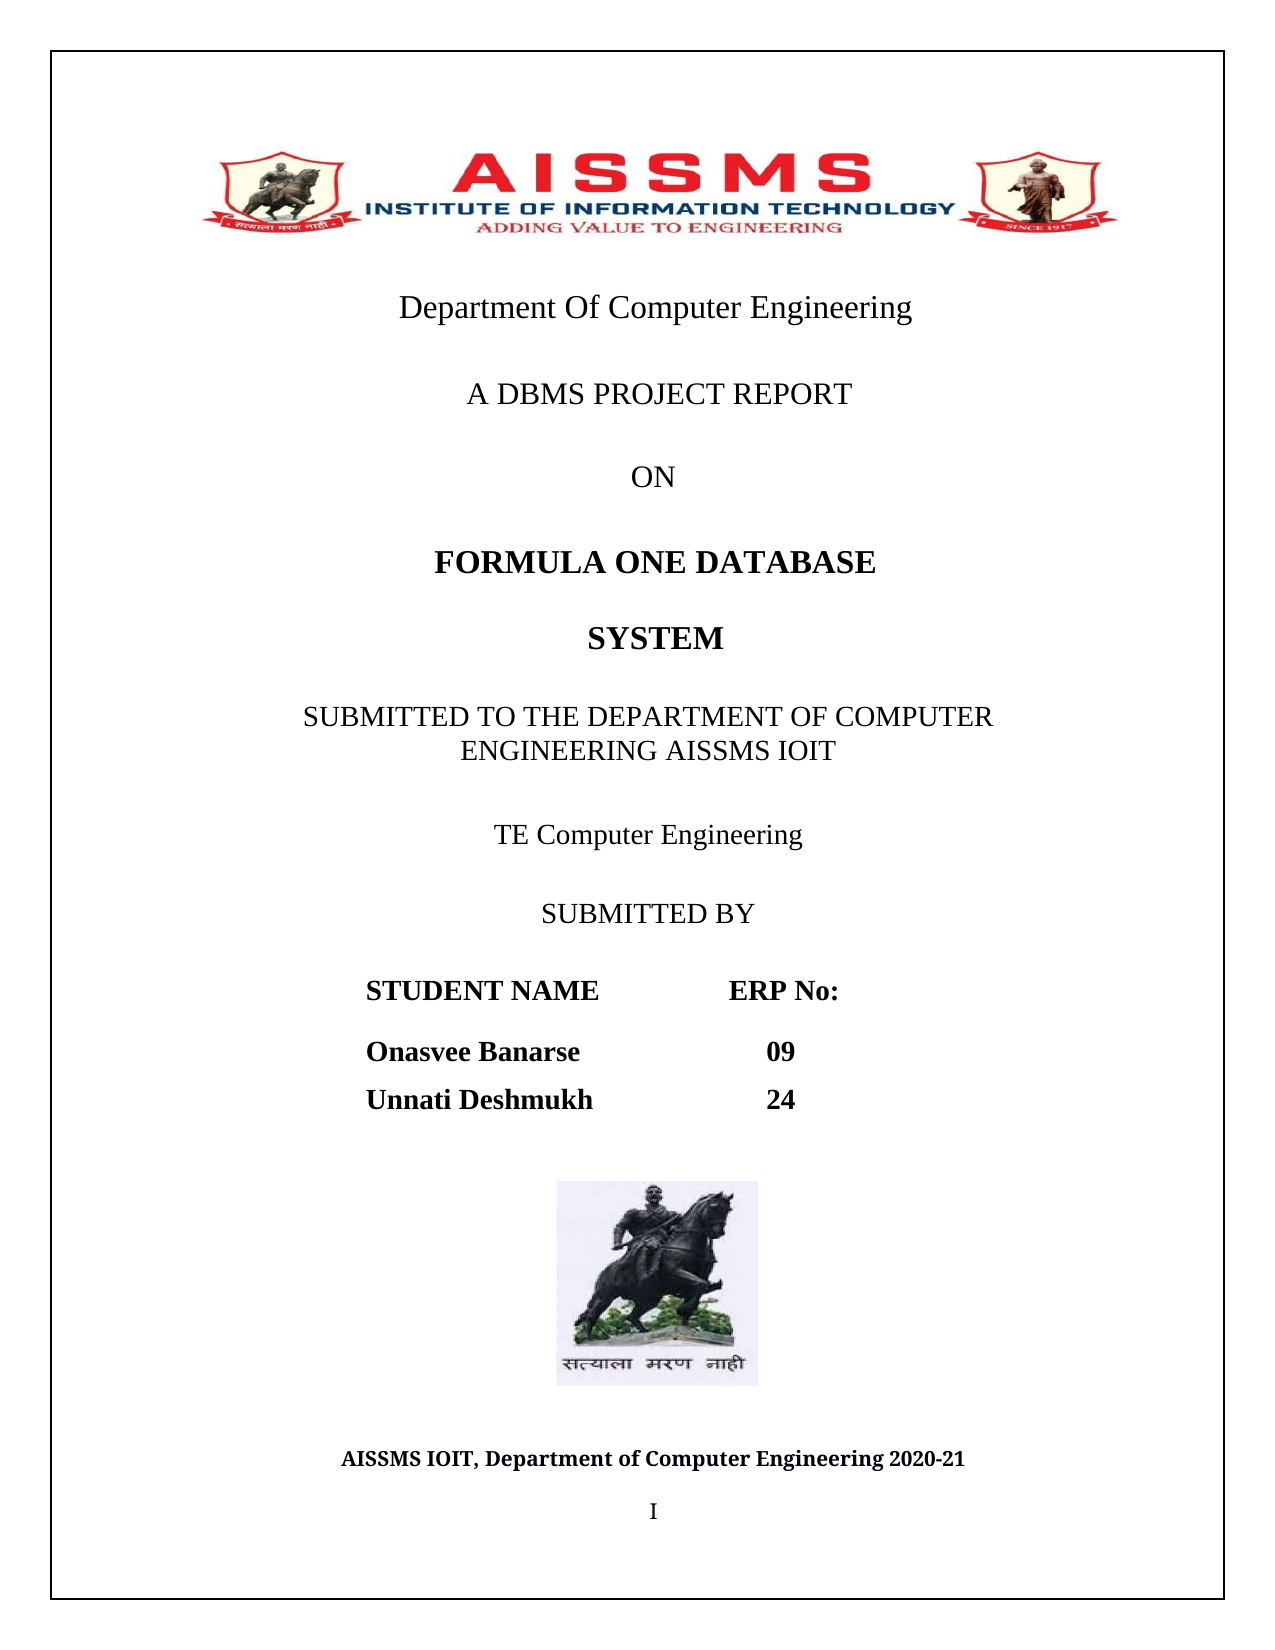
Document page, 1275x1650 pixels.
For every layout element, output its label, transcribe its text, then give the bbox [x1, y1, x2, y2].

text SUBMITTED TO THE DEPARTMENT OF COMPUTER ENGINEERING AISSMS IOIT [266, 699, 1031, 767]
subtitle FORMULA ONE DATABASE SYSTEM [394, 542, 917, 657]
table_header STUDENT NAME [360, 978, 650, 1021]
subtitle Department Of Computer Engineering [394, 238, 917, 326]
table_header ERP No: [650, 978, 892, 1021]
subtitle SUBMITTED BY [442, 896, 854, 929]
picture [556, 1181, 759, 1386]
subtitle TE Computer Engineering [442, 817, 854, 850]
table_cell 09 24 [650, 1021, 892, 1116]
picture [197, 143, 1122, 238]
subtitle ON [390, 459, 917, 495]
table_cell Onasvee Banarse Unnati Deshmukh [360, 1021, 650, 1116]
subtitle A DBMS PROJECT REPORT [394, 376, 917, 411]
